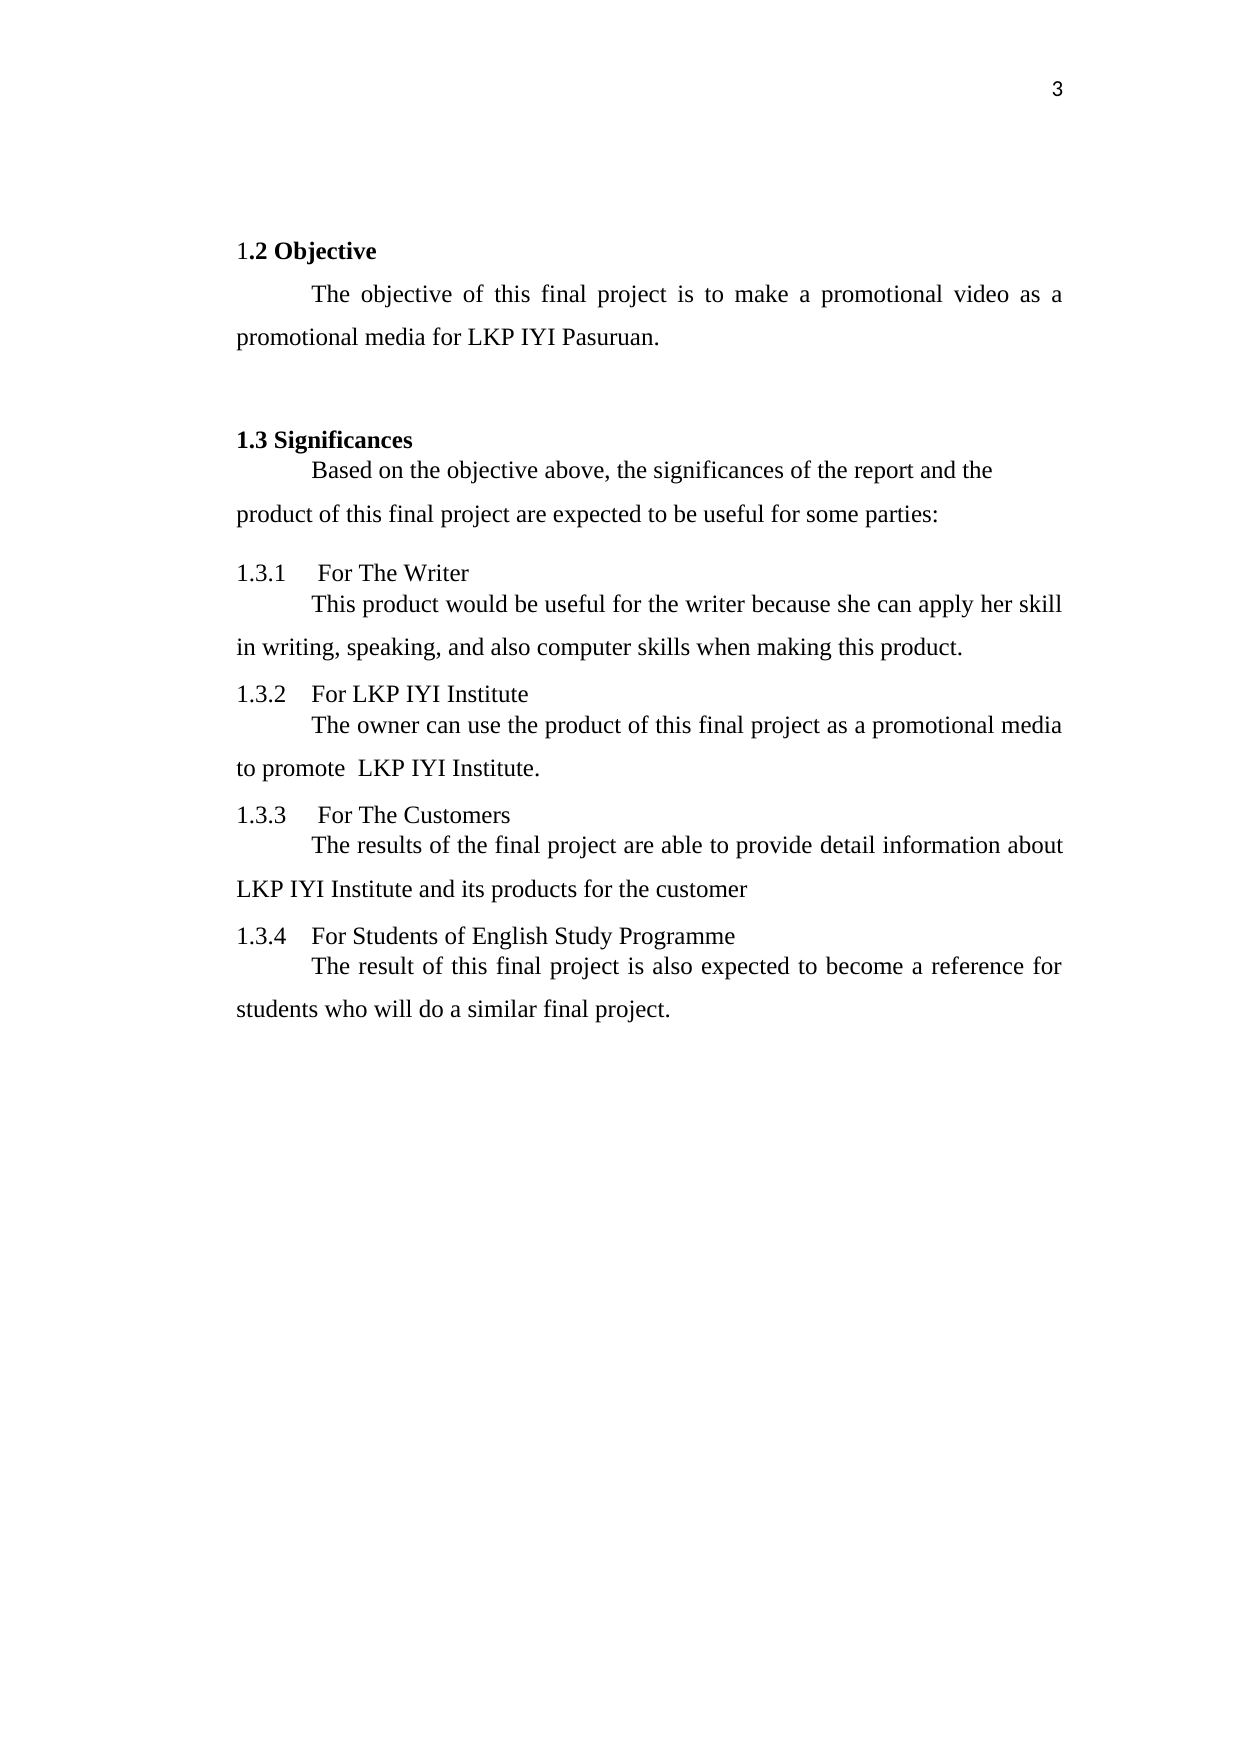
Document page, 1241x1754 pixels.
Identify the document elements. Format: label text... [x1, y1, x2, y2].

text This product would be useful for the writer because she can apply her skill in writing, speaking, and also computer skills when making this product. [236, 589, 1063, 661]
text The owner can use the product of this final project as a promotional media to promote LKP IYI Institute. [236, 710, 1063, 782]
text Based on the objective above, the significances of the report and the product of this final project are expected to be useful for some parties: [236, 456, 1063, 527]
text The results of the final project are able to provide detail information about LKP IYI Institute and its products for the customer [236, 831, 1063, 902]
subtitle 1.3.2 For LKP IYI Institute [236, 679, 1063, 708]
subtitle 1.3.1 For The Writer [236, 558, 1063, 587]
subtitle 1.3 Significances [236, 425, 1063, 454]
text 1.2 Objective [236, 236, 1063, 265]
text The result of this final project is also expected to become a reference for students who will do a similar final project. [236, 951, 1063, 1023]
subtitle 1.3.4 For Students of English Study Programme [236, 921, 1063, 950]
text The objective of this final project is to make a promotional video as a promotional media for LKP IYI Pasuruan. [236, 279, 1063, 351]
subtitle 1.3.3 For The Customers [236, 800, 1063, 829]
